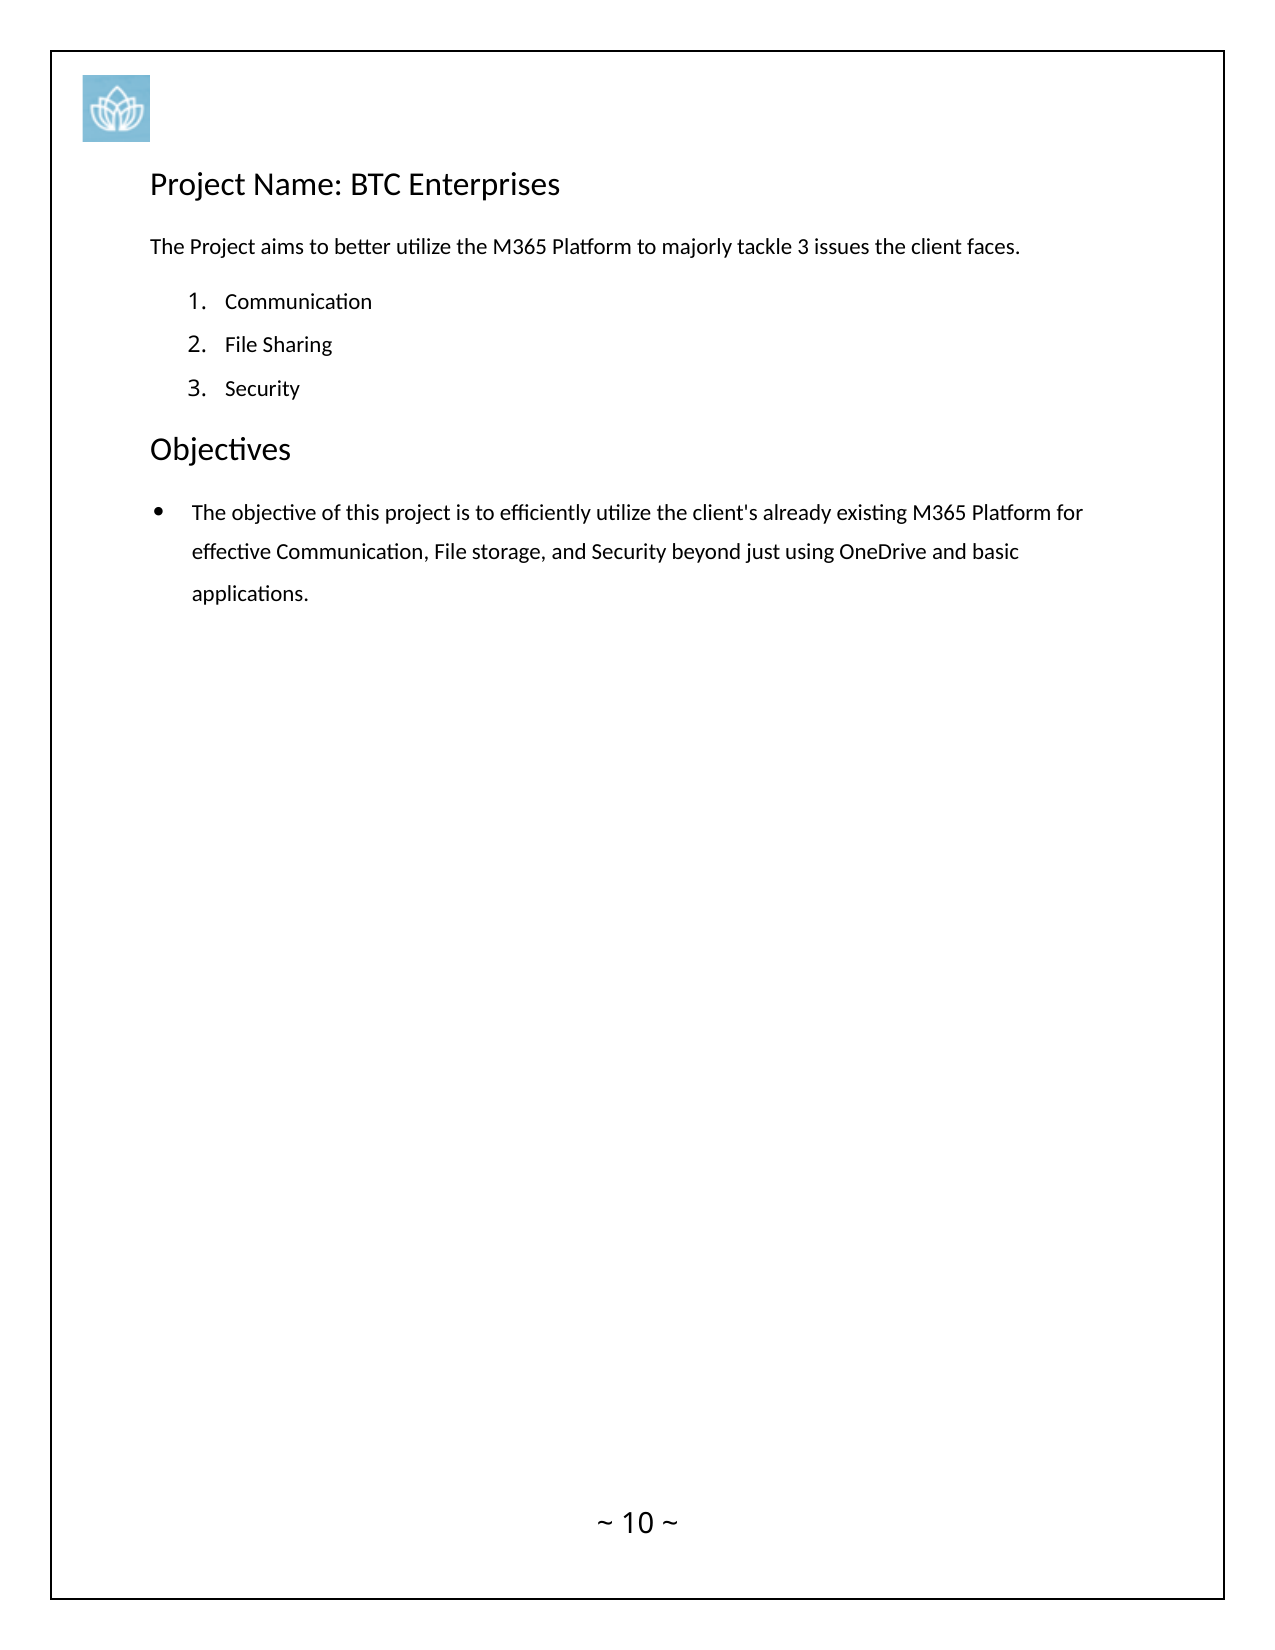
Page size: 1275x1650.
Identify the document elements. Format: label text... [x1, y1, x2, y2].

text Project Name: BTC Enterprises [150, 162, 1125, 203]
list The objective of this project is to efficiently utilize the client's already existing M365 Platform for effective Communication, File storage, and Security beyond just using OneDrive and basic applications. [154, 498, 1125, 608]
picture [82, 75, 150, 142]
list Communication [187, 285, 1125, 316]
list Security [187, 372, 1125, 403]
text Objectives [150, 428, 1125, 469]
list File Sharing [187, 328, 1125, 360]
text The Project aims to better utilize the M365 Platform to majorly tackle 3 issues the client faces. [150, 232, 1125, 260]
